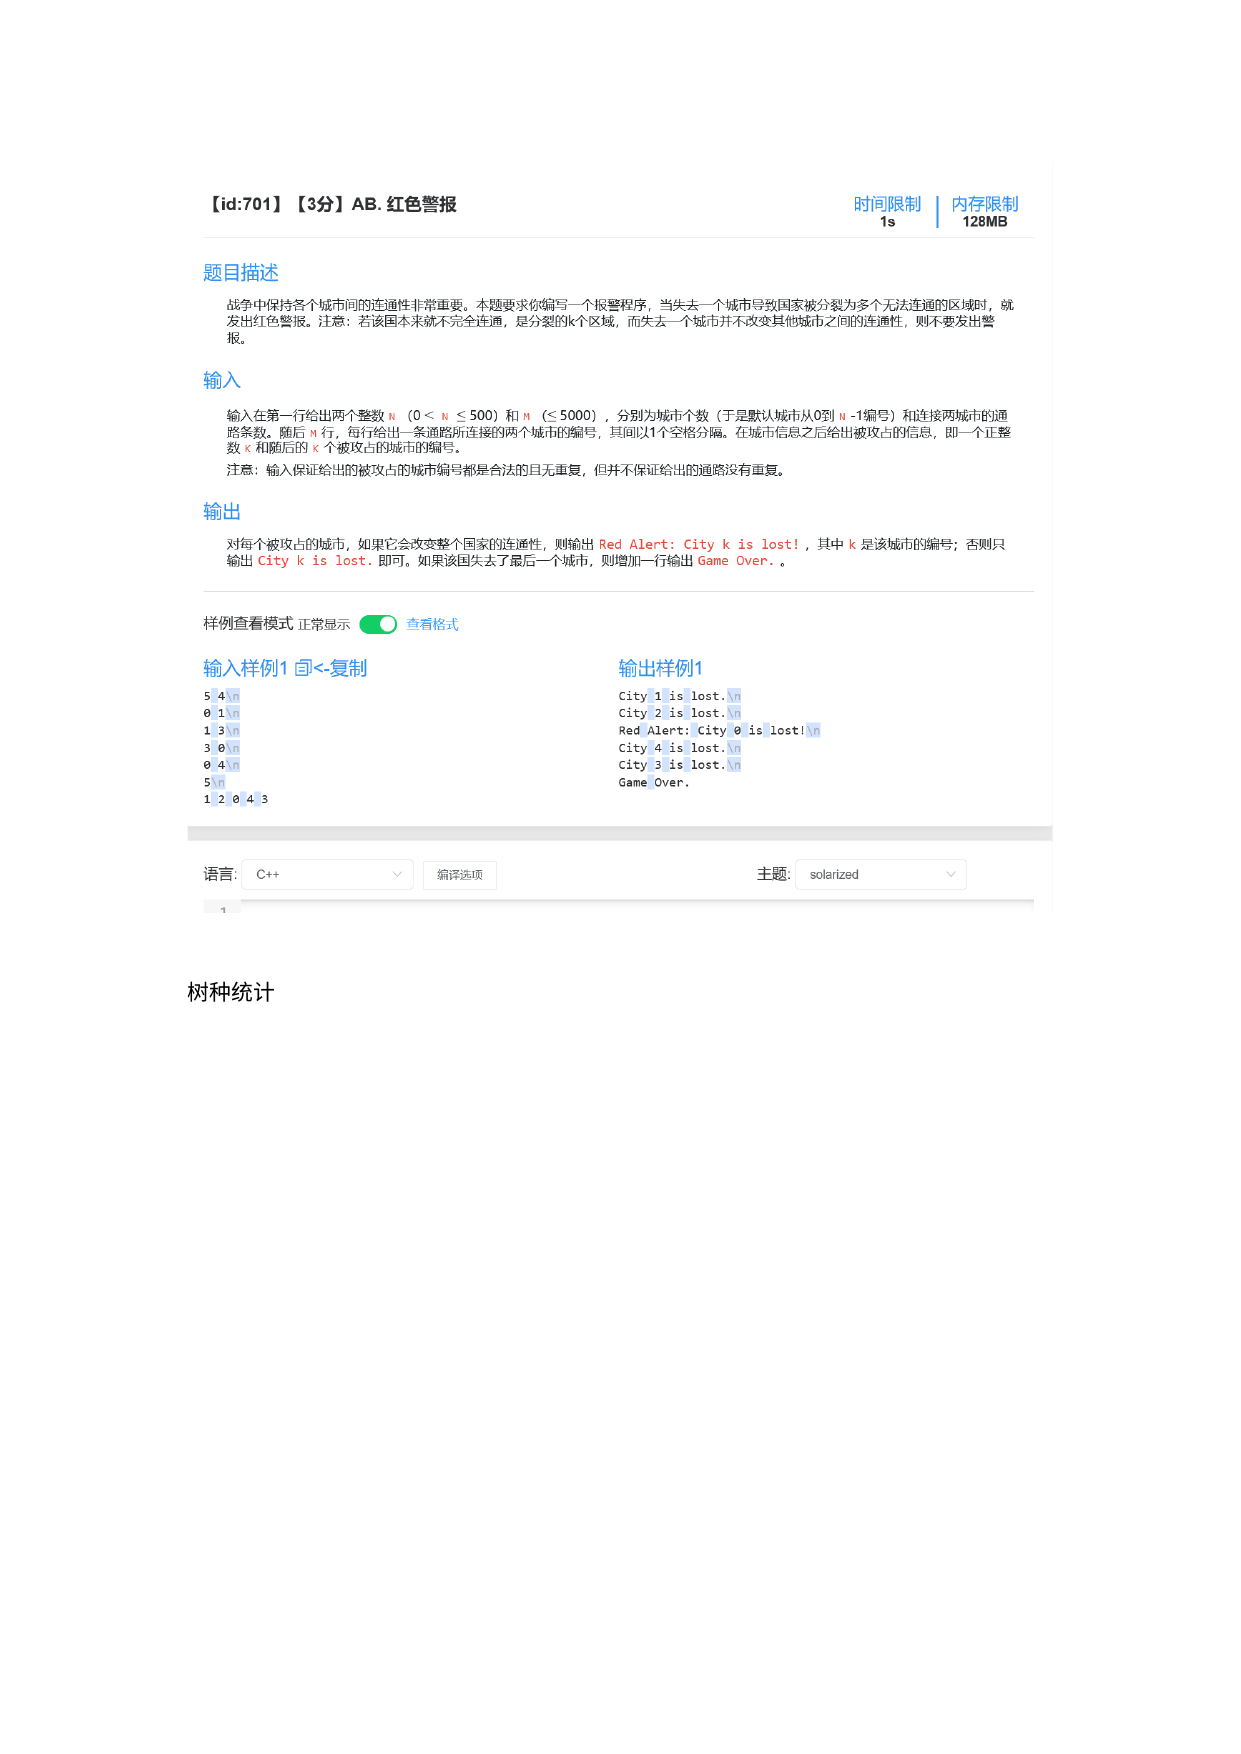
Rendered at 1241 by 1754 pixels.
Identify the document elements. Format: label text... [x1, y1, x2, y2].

picture [187, 162, 1053, 913]
text 树种统计 [187, 974, 1053, 1007]
